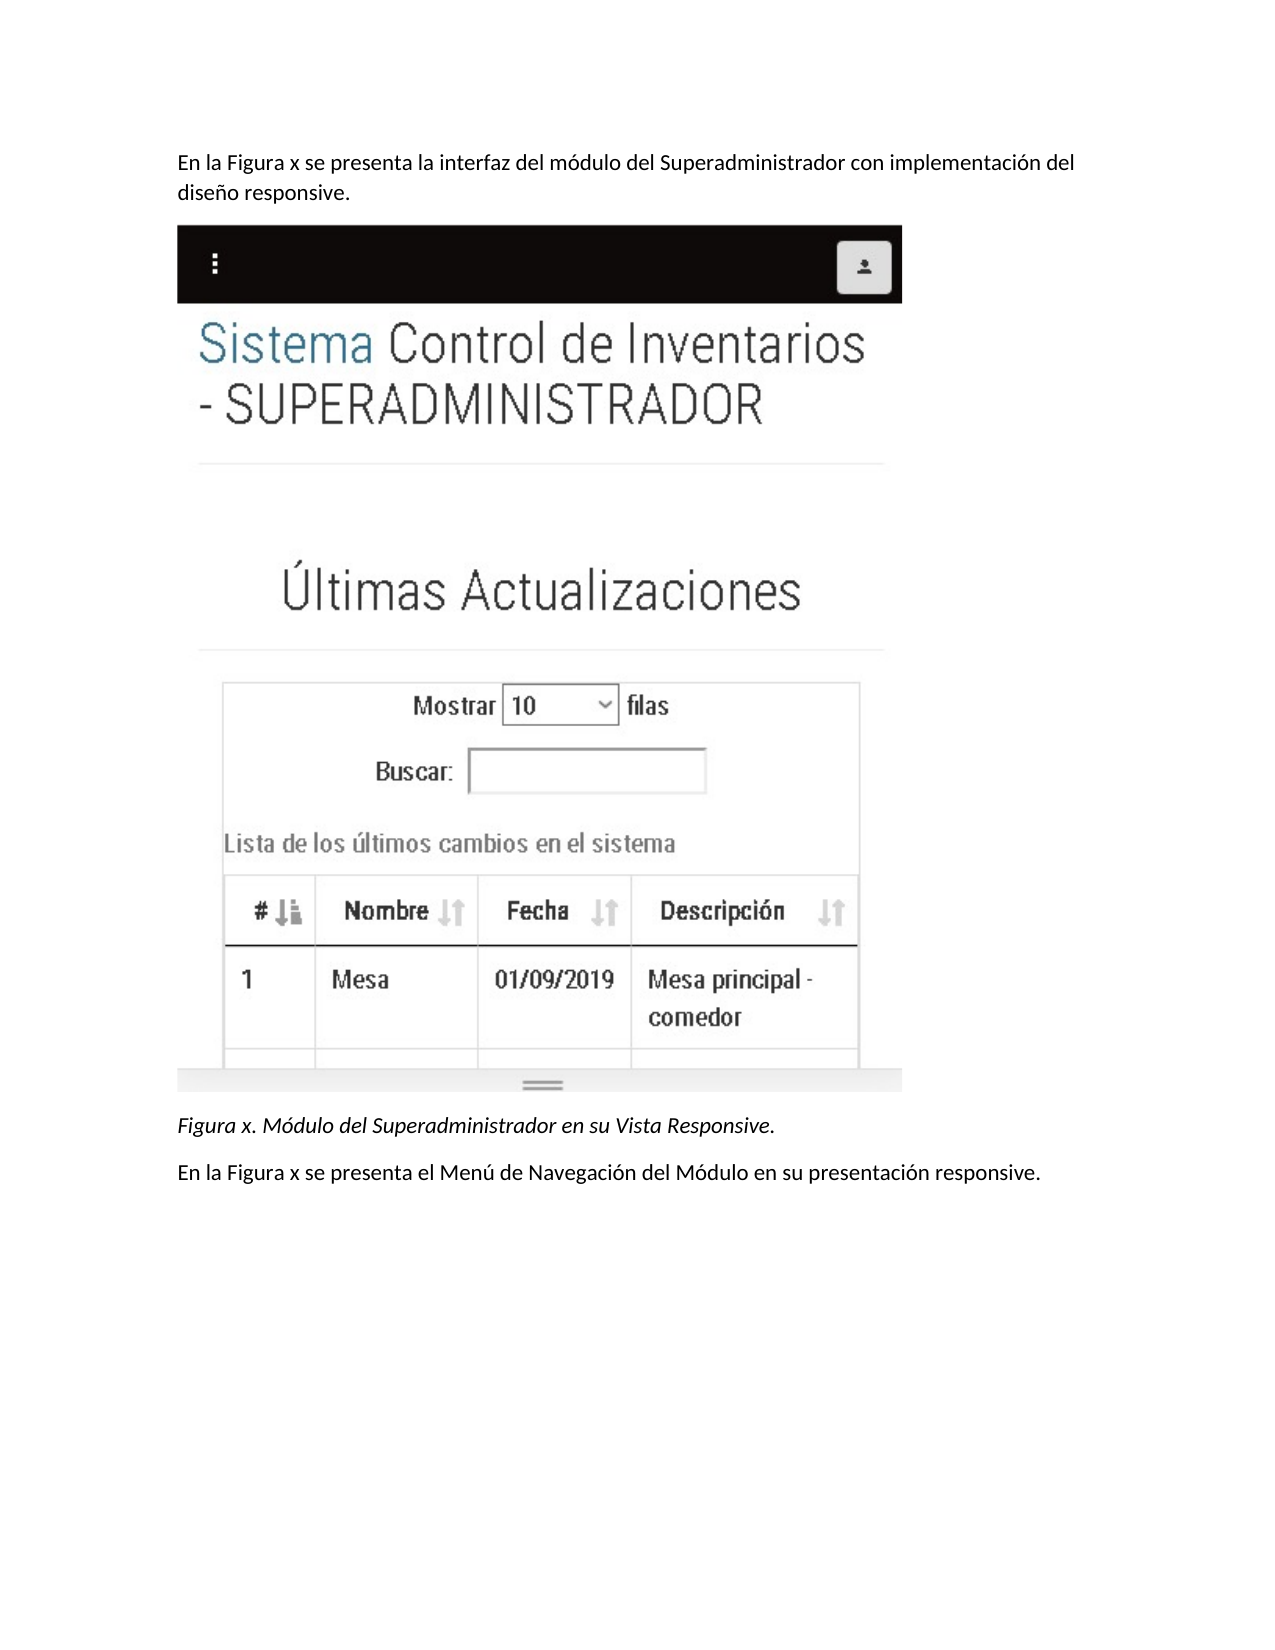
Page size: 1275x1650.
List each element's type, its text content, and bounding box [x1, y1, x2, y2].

text En la Figura x se presenta la interfaz del módulo del Superadministrador con implementación del diseño responsive. [177, 148, 1098, 206]
picture [177, 224, 903, 1092]
text En la Figura x se presenta el Menú de Navegación del Módulo en su presentación responsive. [177, 1158, 1098, 1186]
text Figura x. Módulo del Superadministrador en su Vista Responsive. [177, 1111, 1098, 1139]
